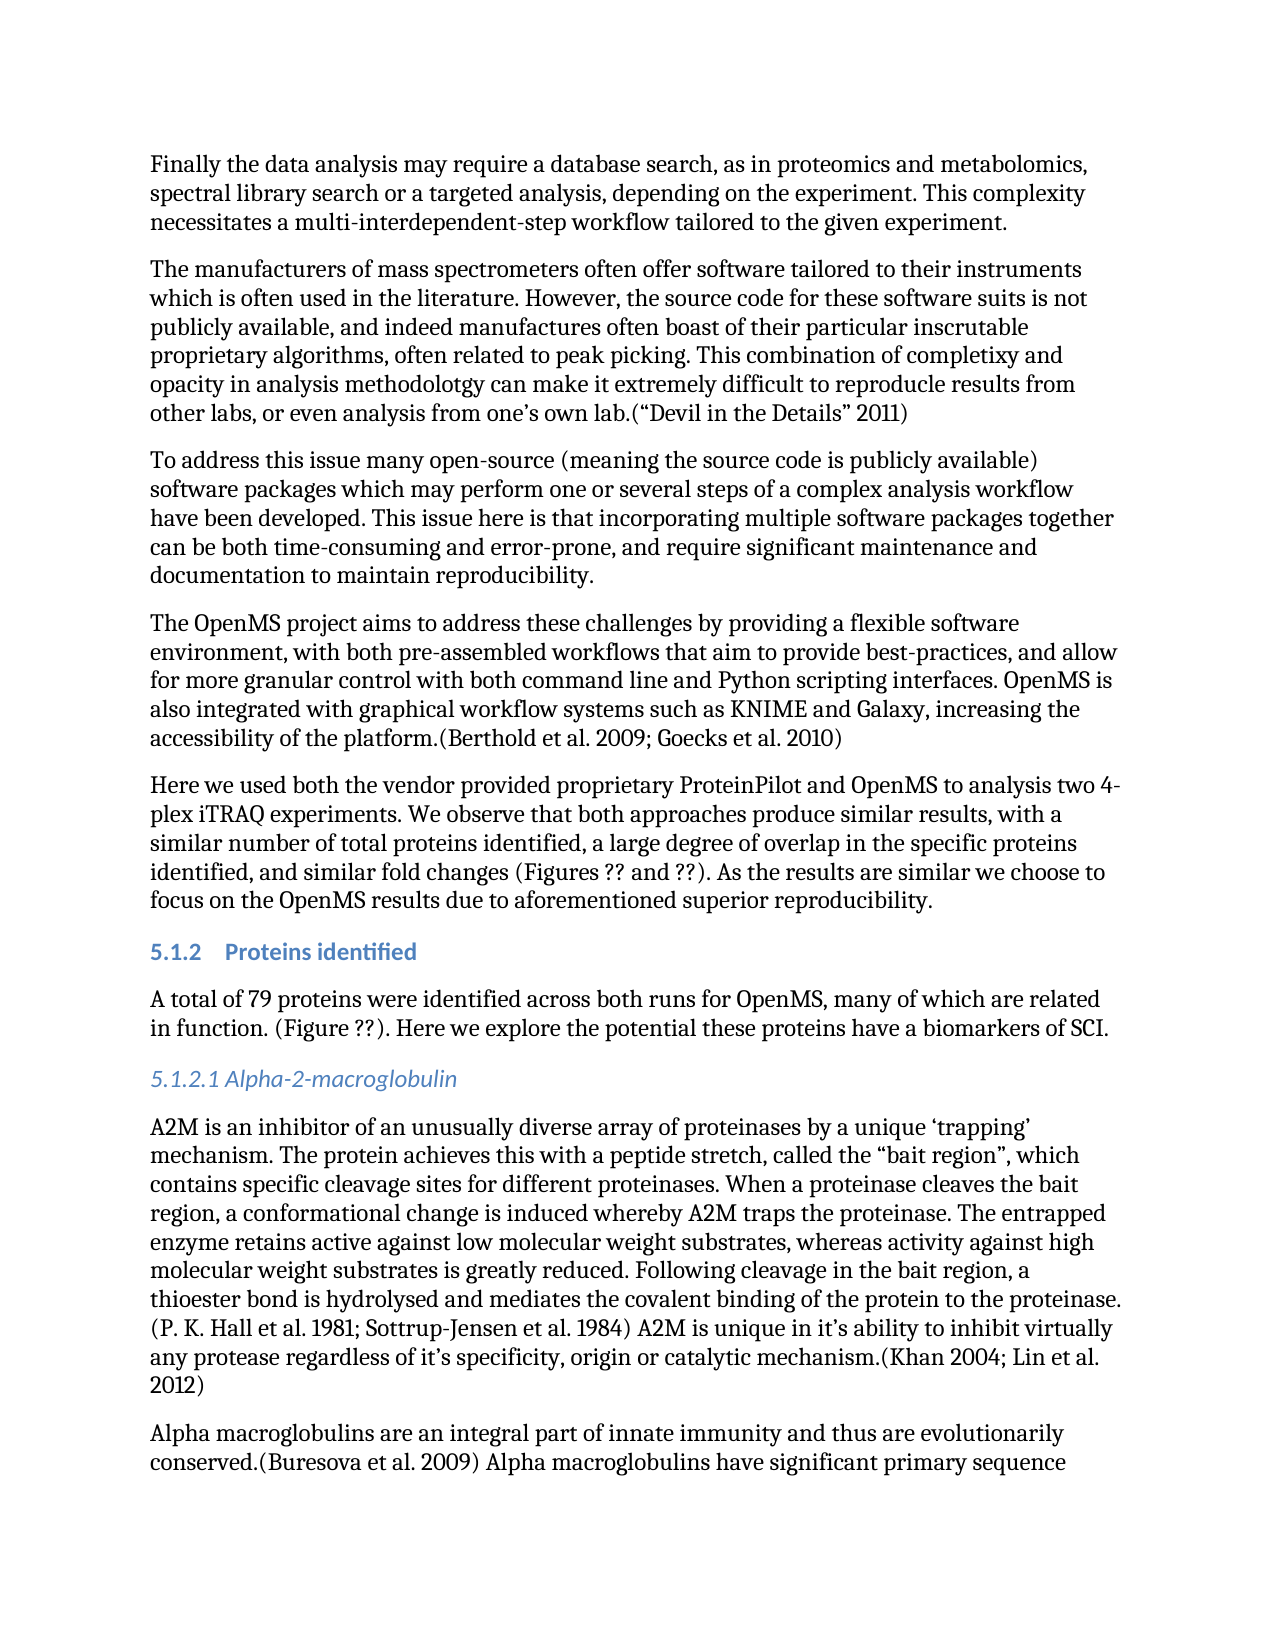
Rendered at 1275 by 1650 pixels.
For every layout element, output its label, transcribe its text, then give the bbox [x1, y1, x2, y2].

text Here we used both the vendor provided proprietary ProteinPilot and OpenMS to analysis two 4-plex iTRAQ experiments. We observe that both approaches produce similar results, with a similar number of total proteins identified, a large degree of overlap in the specific proteins identified, and similar fold changes (Figures ?? and ??). As the results are similar we choose to focus on the OpenMS results due to aforementioned superior reproducibility. [150, 771, 1125, 915]
text To address this issue many open-source (meaning the source code is publicly available) software packages which may perform one or several steps of a complex analysis workflow have been developed. This issue here is that incorporating multiple software packages together can be both time-consuming and error-prone, and require significant maintenance and documentation to maintain reproducibility. [150, 446, 1125, 590]
text A total of 79 proteins were identified across both runs for OpenMS, many of which are related in function. (Figure ??). Here we explore the potential these proteins have a biomarkers of SCI. [150, 985, 1125, 1043]
text The manufacturers of mass spectrometers often offer software tailored to their instruments which is often used in the literature. However, the source code for these software suits is not publicly available, and indeed manufactures often boast of their particular inscrutable proprietary algorithms, often related to peak picking. This combination of completixy and opacity in analysis methodolotgy can make it extremely difficult to reproducle results from other labs, or even analysis from one’s own lab.(“Devil in the Details” 2011) [150, 255, 1125, 427]
subtitle 5.1.2 Proteins identified [150, 936, 1125, 966]
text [150, 150, 1125, 236]
text The OpenMS project aims to address these challenges by providing a flexible software environment, with both pre-assembled workflows that aim to provide best-practices, and allow for more granular control with both command line and Python scripting interfaces. OpenMS is also integrated with graphical workflow systems such as KNIME and Galaxy, increasing the accessibility of the platform.(Berthold et al. 2009; Goecks et al. 2010) [150, 609, 1125, 752]
text A2M is an inhibitor of an unusually diverse array of proteinases by a unique ‘trapping’ mechanism. The protein achieves this with a peptide stretch, called the “bait region”, which contains specific cleavage sites for different proteinases. When a proteinase cleaves the bait region, a conformational change is induced whereby A2M traps the proteinase. The entrapped enzyme retains active against low molecular weight substrates, whereas activity against high molecular weight substrates is greatly reduced. Following cleavage in the bait region, a thioester bond is hydrolysed and mediates the covalent binding of the protein to the proteinase.(P. K. Hall et al. 1981; Sottrup-Jensen et al. 1984) A2M is unique in it’s ability to inhibit virtually any protease regardless of it’s specificity, origin or catalytic mechanism.(Khan 2004; Lin et al. 2012) [150, 1113, 1125, 1400]
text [150, 1419, 1125, 1476]
subtitle 5.1.2.1 Alpha-2-macroglobulin [150, 1063, 1125, 1094]
